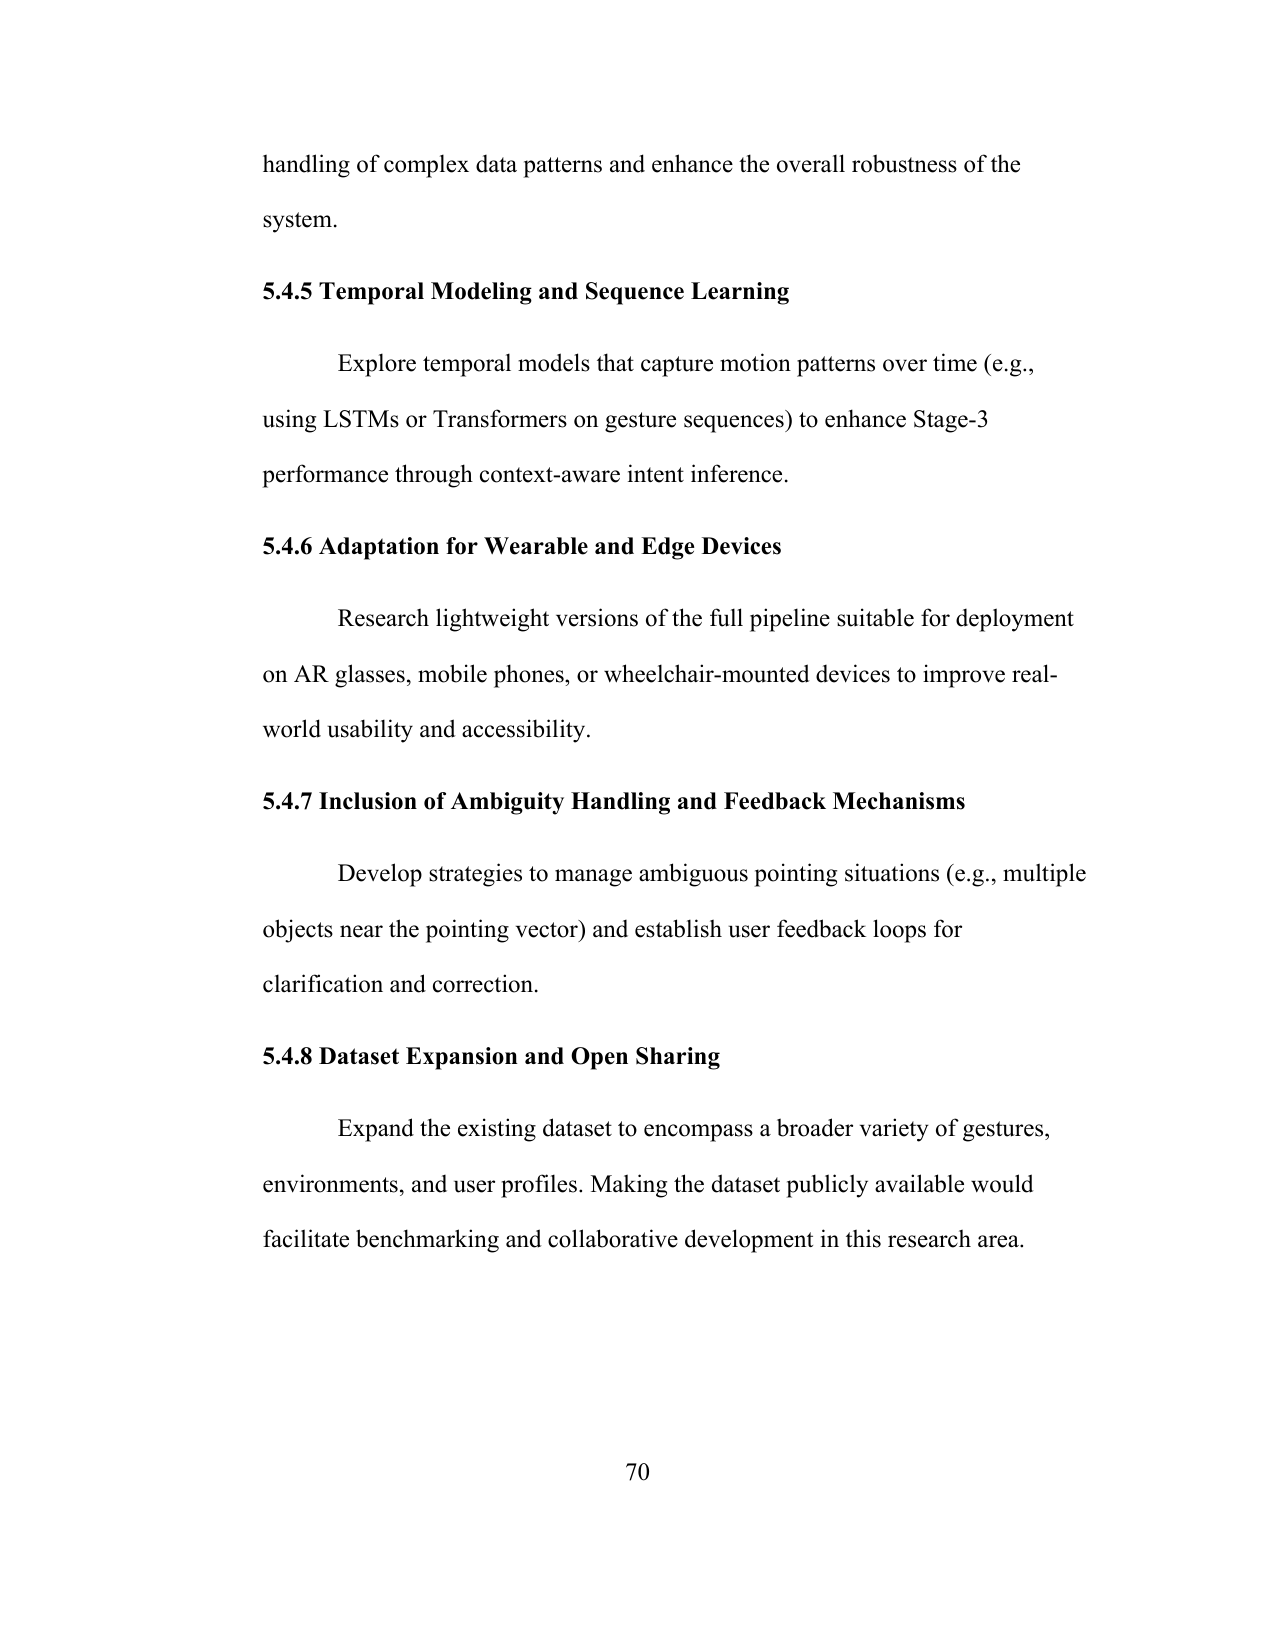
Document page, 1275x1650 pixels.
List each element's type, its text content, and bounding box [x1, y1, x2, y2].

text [262, 150, 1087, 233]
text Research lightweight versions of the full pipeline suitable for deployment on AR glasses, mobile phones, or wheelchair-mounted devices to improve real-world usability and accessibility. [262, 604, 1087, 743]
text Explore temporal models that capture motion patterns over time (e.g., using LSTMs or Transformers on gesture sequences) to enhance Stage-3 performance through context-aware intent inference. [262, 349, 1087, 488]
subtitle 5.4.7 Inclusion of Ambiguity Handling and Feedback Mechanisms [187, 787, 1087, 815]
subtitle 5.4.8 Dataset Expansion and Open Sharing [187, 1042, 1087, 1070]
text Develop strategies to manage ambiguous pointing situations (e.g., multiple objects near the pointing vector) and establish user feedback loops for clarification and correction. [262, 859, 1087, 998]
subtitle 5.4.6 Adaptation for Wearable and Edge Devices [187, 532, 1087, 560]
subtitle 5.4.5 Temporal Modeling and Sequence Learning [187, 277, 1087, 305]
text Expand the existing dataset to encompass a broader variety of gestures, environments, and user profiles. Making the dataset publicly available would facilitate benchmarking and collaborative development in this research area. [262, 1114, 1087, 1253]
